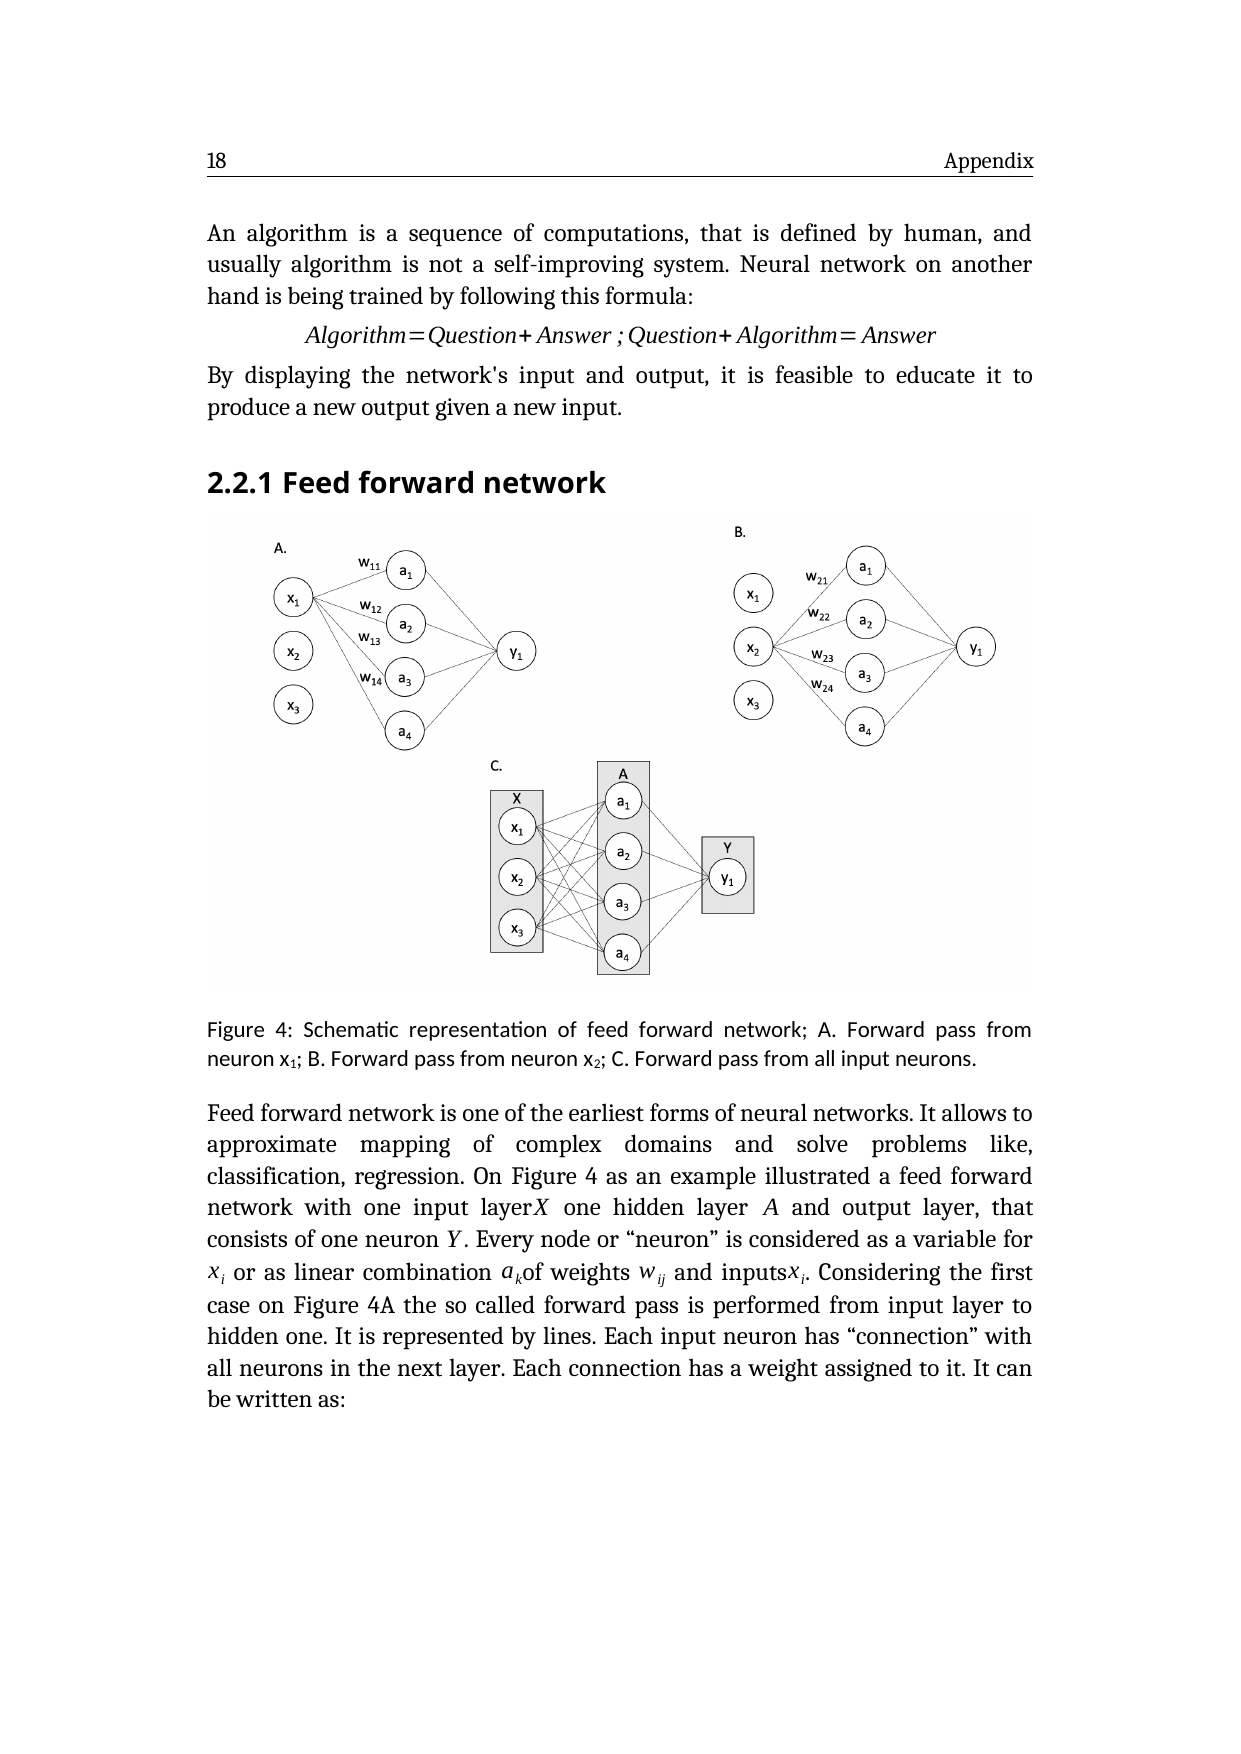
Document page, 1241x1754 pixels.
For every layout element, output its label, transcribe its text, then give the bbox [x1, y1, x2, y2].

picture [206, 516, 1034, 989]
text Feed forward network is one of the earliest forms of neural networks. It allows to approximate mapping of complex domains and solve problems like, classification, regression. On Figure 4 as an example illustrated a feed forward network with one input layer one hidden layer and output layer, that consists of one neuron . Every node or “neuron” is considered as a variable for or as linear combination of weights and inputs. Considering the first case on Figure 4A the so called forward pass is performed from input layer to hidden one. It is represented by lines. Each input neuron has “connection” with all neurons in the next layer. Each connection has a weight assigned to it. It can be written as: [207, 1098, 1033, 1414]
text By displaying the network's input and output, it is feasible to educate it to produce a new output given a new input. [207, 361, 1033, 422]
text An algorithm is a sequence of computations, that is defined by human, and usually algorithm is not a self-improving system. Neural network on another hand is being trained by following this formula: [207, 218, 1033, 310]
subtitle Feed forward network [207, 462, 1033, 502]
text Figure 4: Schematic representation of feed forward network; A. Forward pass from neuron x1; B. Forward pass from neuron x2; C. Forward pass from all input neurons. [207, 1015, 1033, 1072]
